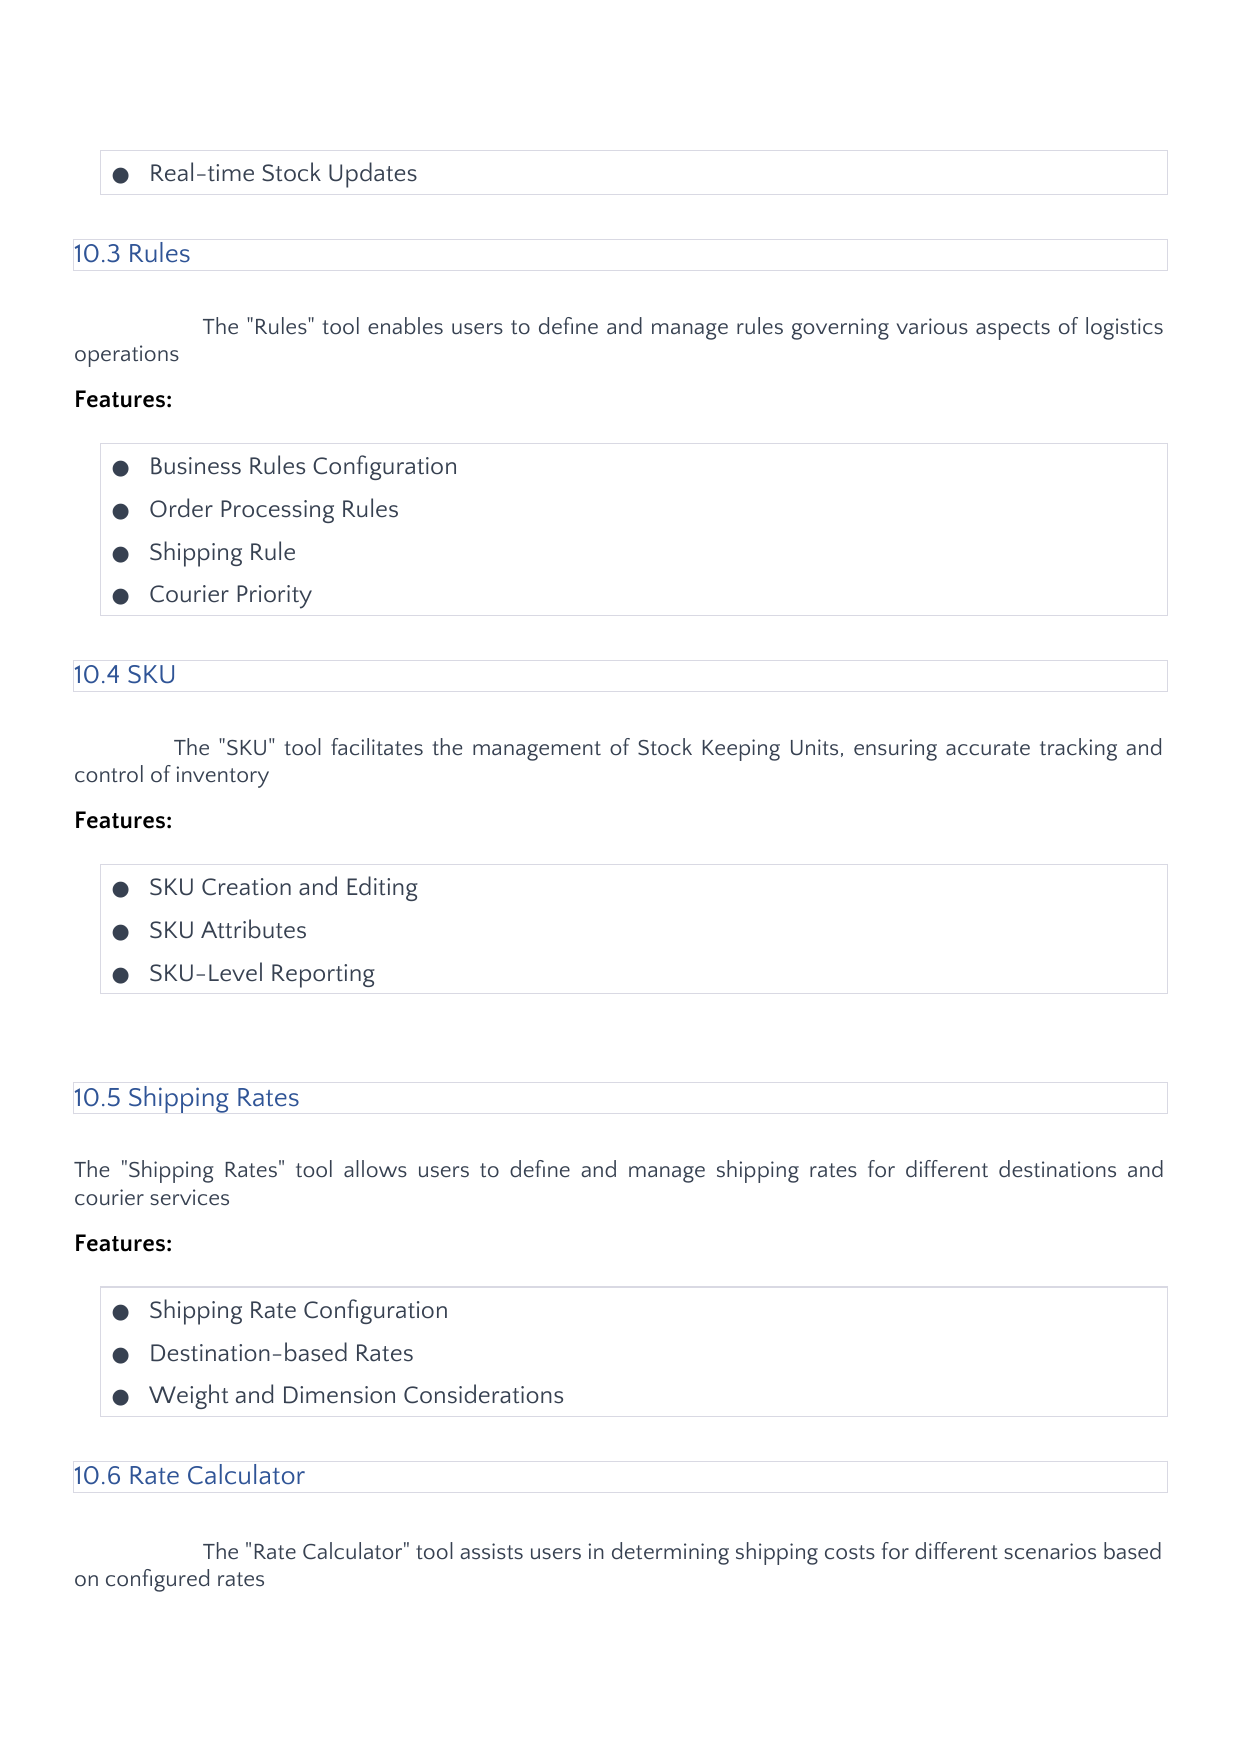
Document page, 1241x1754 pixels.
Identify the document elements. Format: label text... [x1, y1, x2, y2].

subtitle 10.6 Rate Calculator [74, 1462, 1167, 1492]
list Courier Priority [101, 571, 1167, 615]
list Order Processing Rules [101, 486, 1167, 528]
text The "Shipping Rates" tool allows users to define and manage shipping rates for different destinations and courier services [74, 1158, 1167, 1211]
list SKU Creation and Editing [101, 865, 1167, 907]
text The "Rate Calculator" tool assists users in determining shipping costs for different scenarios based on configured rates [74, 1539, 1167, 1592]
list SKU-Level Reporting [101, 949, 1167, 993]
list Shipping Rate Configuration [101, 1288, 1167, 1329]
subtitle 10.4 SKU [74, 661, 1167, 691]
text Features: [74, 386, 1167, 414]
list Shipping Rule [101, 528, 1167, 571]
list SKU Attributes [101, 907, 1167, 949]
list Weight and Dimension Considerations [101, 1372, 1167, 1416]
subtitle 10.5 Shipping Rates [74, 1083, 1167, 1113]
text Features: [74, 1230, 1167, 1258]
subtitle 10.3 Rules [74, 240, 1167, 270]
list Destination-based Rates [101, 1329, 1167, 1372]
text The "Rules" tool enables users to define and manage rules governing various aspects of logistics operations [74, 315, 1167, 368]
text The "SKU" tool facilitates the management of Stock Keeping Units, ensuring accurate tracking and control of inventory [74, 736, 1167, 789]
text Features: [74, 807, 1167, 835]
list Business Rules Configuration [101, 444, 1167, 486]
list Real-time Stock Updates [101, 151, 1167, 194]
